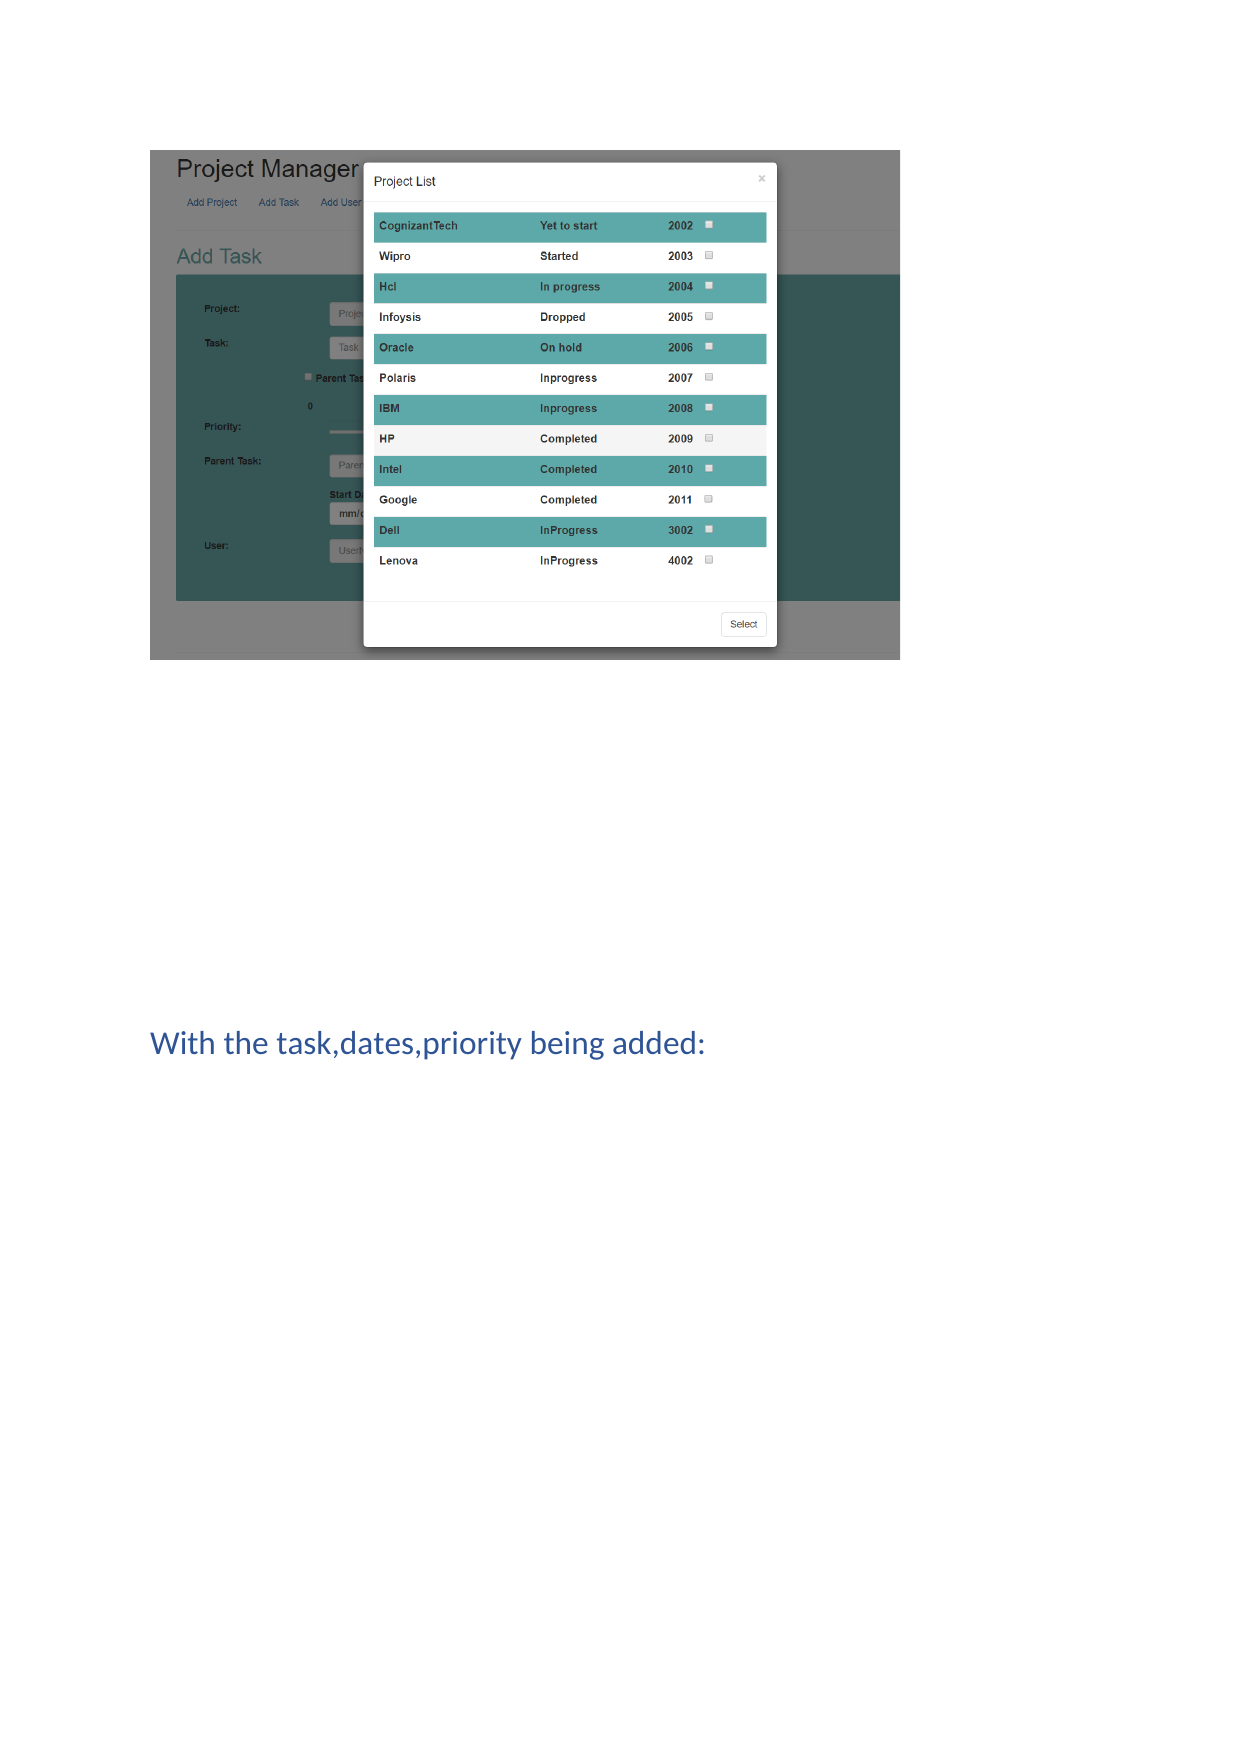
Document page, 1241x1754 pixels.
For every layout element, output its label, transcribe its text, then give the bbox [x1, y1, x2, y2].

text With the task,dates,priority being added: [150, 1022, 1090, 1063]
picture [150, 150, 901, 660]
